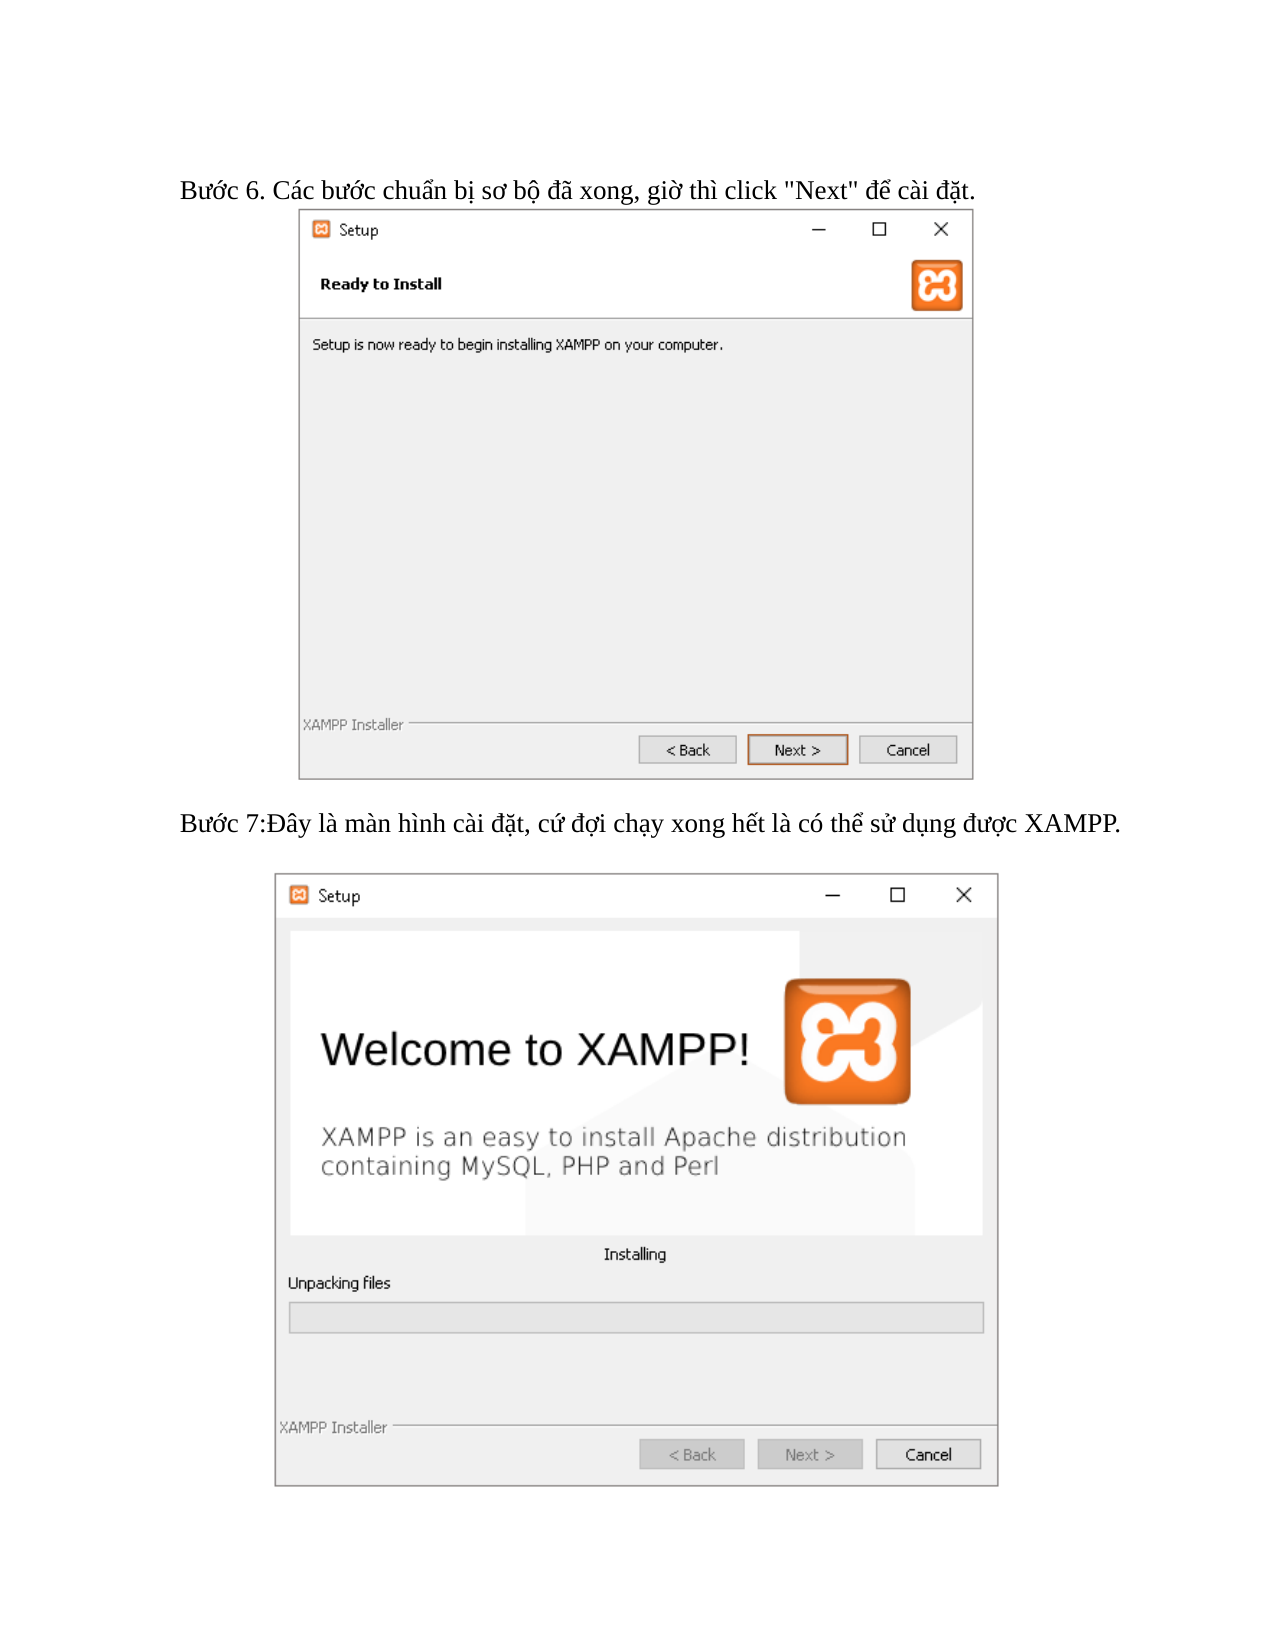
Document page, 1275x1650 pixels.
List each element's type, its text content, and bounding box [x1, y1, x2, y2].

picture [269, 869, 1006, 1494]
text Bước 7:Đây là màn hình cài đặt, cứ đợi chạy xong hết là có thể sử dụng được XAMPP. [179, 807, 1125, 838]
text Bước 6. Các bước chuẩn bị sơ bộ đã xong, giờ thì click "Next" để cài đặt. [179, 174, 1125, 205]
picture [296, 205, 979, 784]
